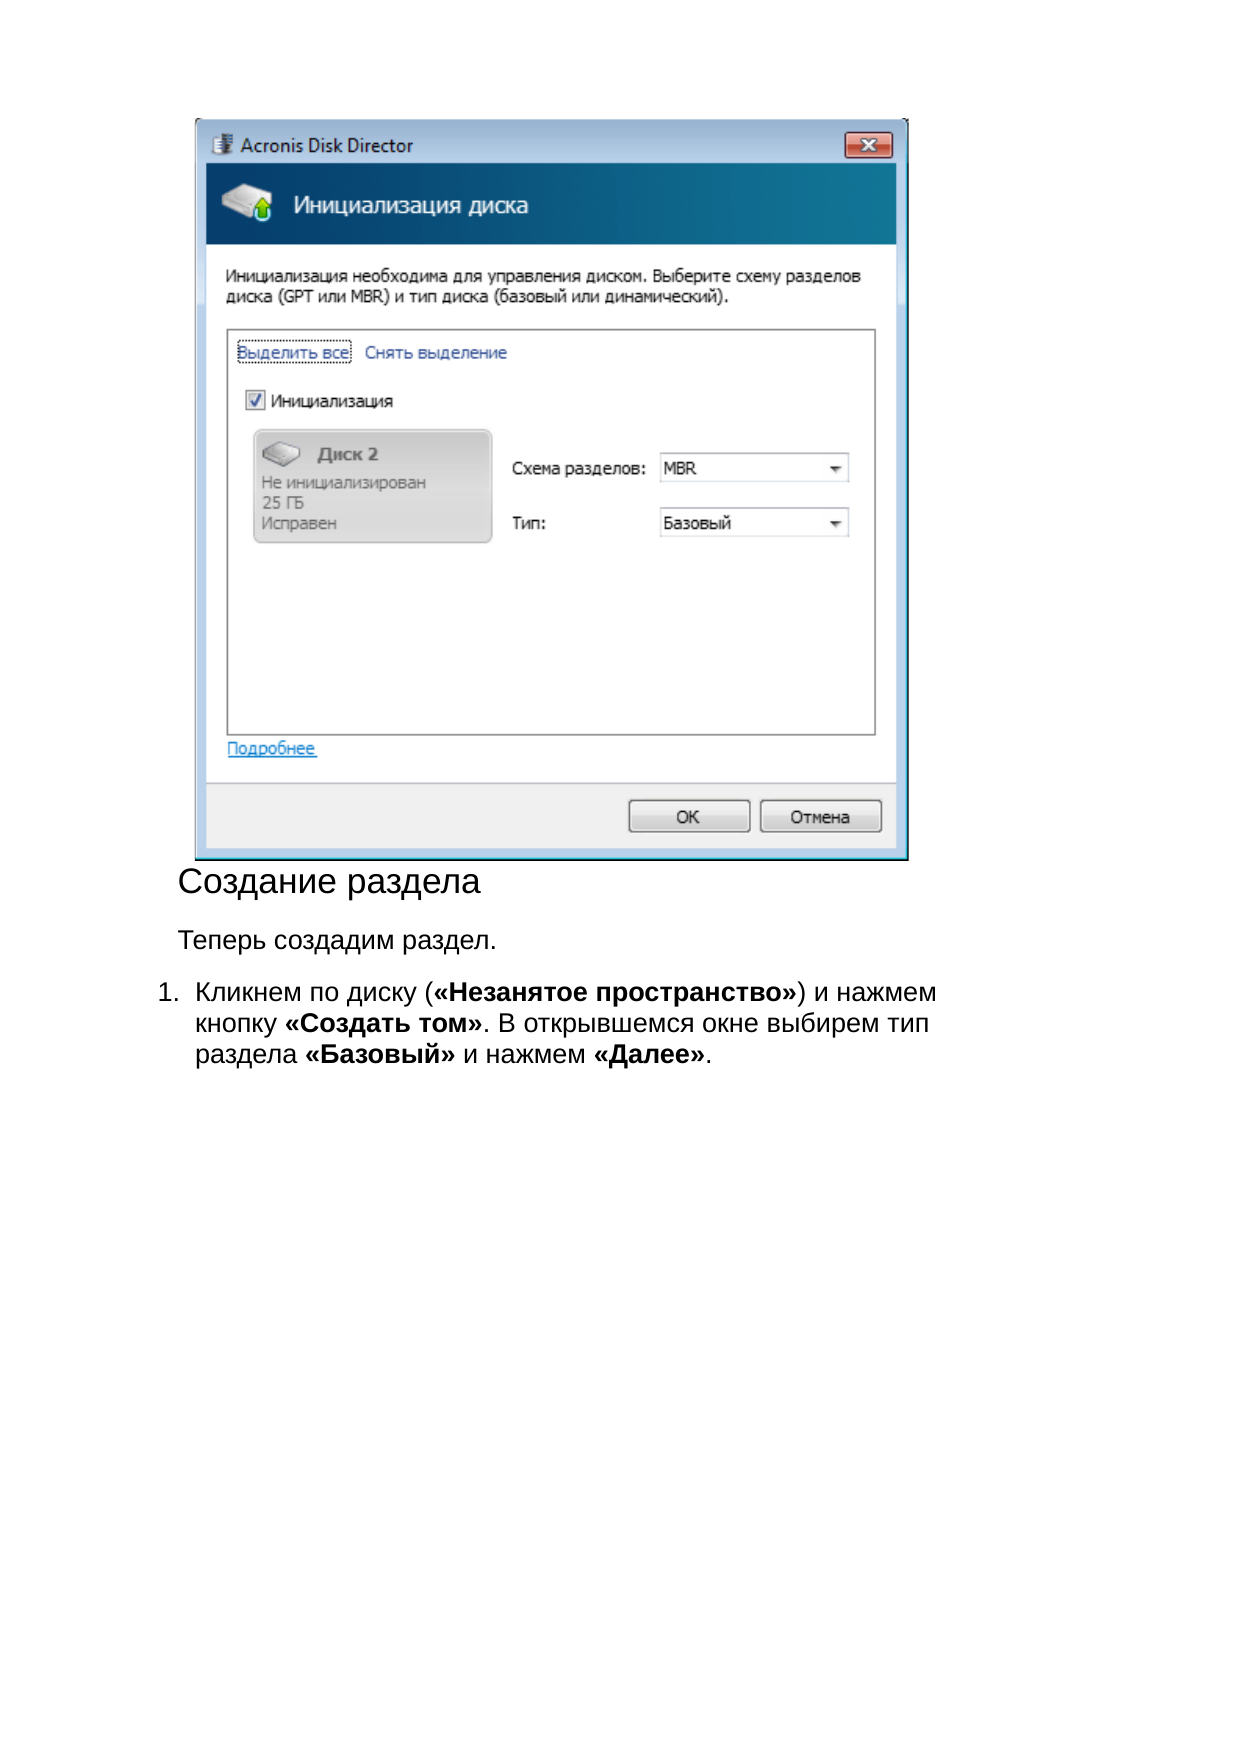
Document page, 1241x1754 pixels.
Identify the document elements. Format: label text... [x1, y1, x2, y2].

text Теперь создадим раздел. [177, 924, 1152, 956]
text Создание раздела [177, 860, 1152, 901]
list Кликнем по диску («Незанятое пространство») и нажмем кнопку «Создать том». В открывшемся окне выбирем тип раздела «Базовый» и нажмем «Далее». [157, 976, 1152, 1069]
picture [194, 118, 909, 861]
